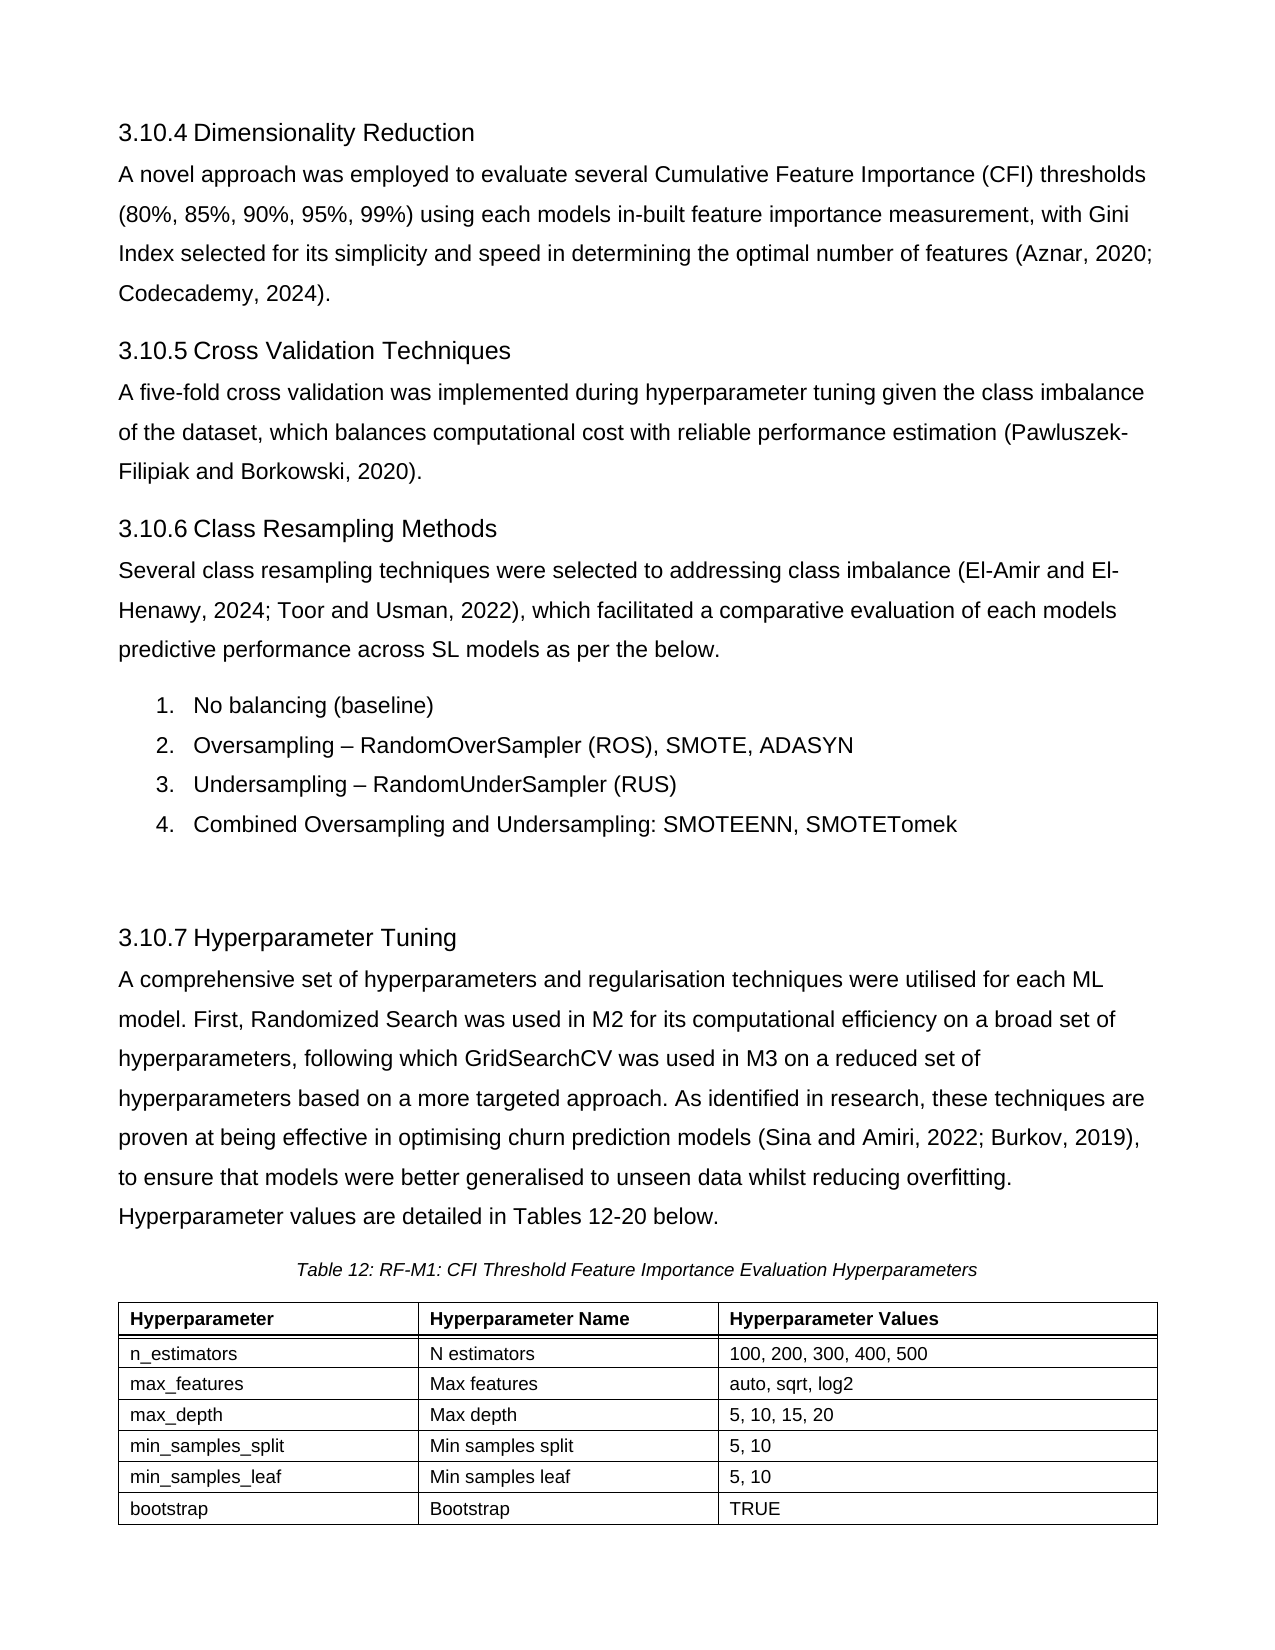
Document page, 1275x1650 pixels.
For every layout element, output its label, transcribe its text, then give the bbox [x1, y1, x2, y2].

list Undersampling – RandomUnderSampler (RUS) [156, 771, 1157, 798]
text A novel approach was employed to evaluate several Cumulative Feature Importance (CFI) thresholds (80%, 85%, 90%, 95%, 99%) using each models in-built feature importance measurement, with Gini Index selected for its simplicity and speed in determining the optimal number of features (Aznar, 2020; Codecademy, 2024). [118, 161, 1157, 306]
table_cell min_samples_split [119, 1431, 418, 1461]
list Oversampling – RandomOverSampler (ROS), SMOTE, ADASYN [156, 732, 1157, 758]
table_cell 100, 200, 300, 400, 500 [719, 1339, 1157, 1367]
table_cell max_depth [119, 1400, 418, 1430]
table_cell 5, 10 [719, 1462, 1157, 1492]
table_cell Max features [419, 1368, 718, 1398]
table_cell auto, sqrt, log2 [719, 1368, 1157, 1398]
table_cell Bootstrap [419, 1493, 718, 1523]
table_header Hyperparameter Name [419, 1303, 718, 1334]
table_cell bootstrap [119, 1493, 418, 1523]
text Several class resampling techniques were selected to addressing class imbalance (El-Amir and El-Henawy, 2024; Toor and Usman, 2022), which facilitated a comparative evaluation of each models predictive performance across SL models as per the below. [118, 557, 1157, 662]
text A comprehensive set of hyperparameters and regularisation techniques were utilised for each ML model. First, Randomized Search was used in M2 for its computational efficiency on a broad set of hyperparameters, following which GridSearchCV was used in M3 on a reduced set of hyperparameters based on a more targeted approach. As identified in research, these techniques are proven at being effective in optimising churn prediction models (Sina and Amiri, 2022; Burkov, 2019), to ensure that models were better generalised to unseen data whilst reducing overfitting. Hyperparameter values are detailed in Tables 12-20 below. [118, 966, 1157, 1229]
table_cell min_samples_leaf [119, 1462, 418, 1492]
list Combined Oversampling and Undersampling: SMOTEENN, SMOTETomek [156, 811, 1157, 837]
subtitle Hyperparameter Tuning [118, 923, 1157, 952]
subtitle Class Resampling Methods [118, 514, 1157, 543]
table_header Hyperparameter Values [719, 1303, 1157, 1334]
table_cell n_estimators [119, 1339, 418, 1367]
table_cell Max depth [419, 1400, 718, 1430]
table_cell Min samples split [419, 1431, 718, 1461]
subtitle Cross Validation Techniques [118, 336, 1157, 364]
subtitle Dimensionality Reduction [118, 118, 1157, 147]
table_cell 5, 10, 15, 20 [719, 1400, 1157, 1430]
table_header Hyperparameter [119, 1303, 418, 1334]
table_cell N estimators [419, 1339, 718, 1367]
table_cell TRUE [719, 1493, 1157, 1523]
table_cell Min samples leaf [419, 1462, 718, 1492]
text A five-fold cross validation was implemented during hyperparameter tuning given the class imbalance of the dataset, which balances computational cost with reliable performance estimation (Pawluszek-Filipiak and Borkowski, 2020). [118, 379, 1157, 484]
table_cell 5, 10 [719, 1431, 1157, 1461]
table_cell max_features [119, 1368, 418, 1398]
list No balancing (baseline) [156, 692, 1157, 719]
